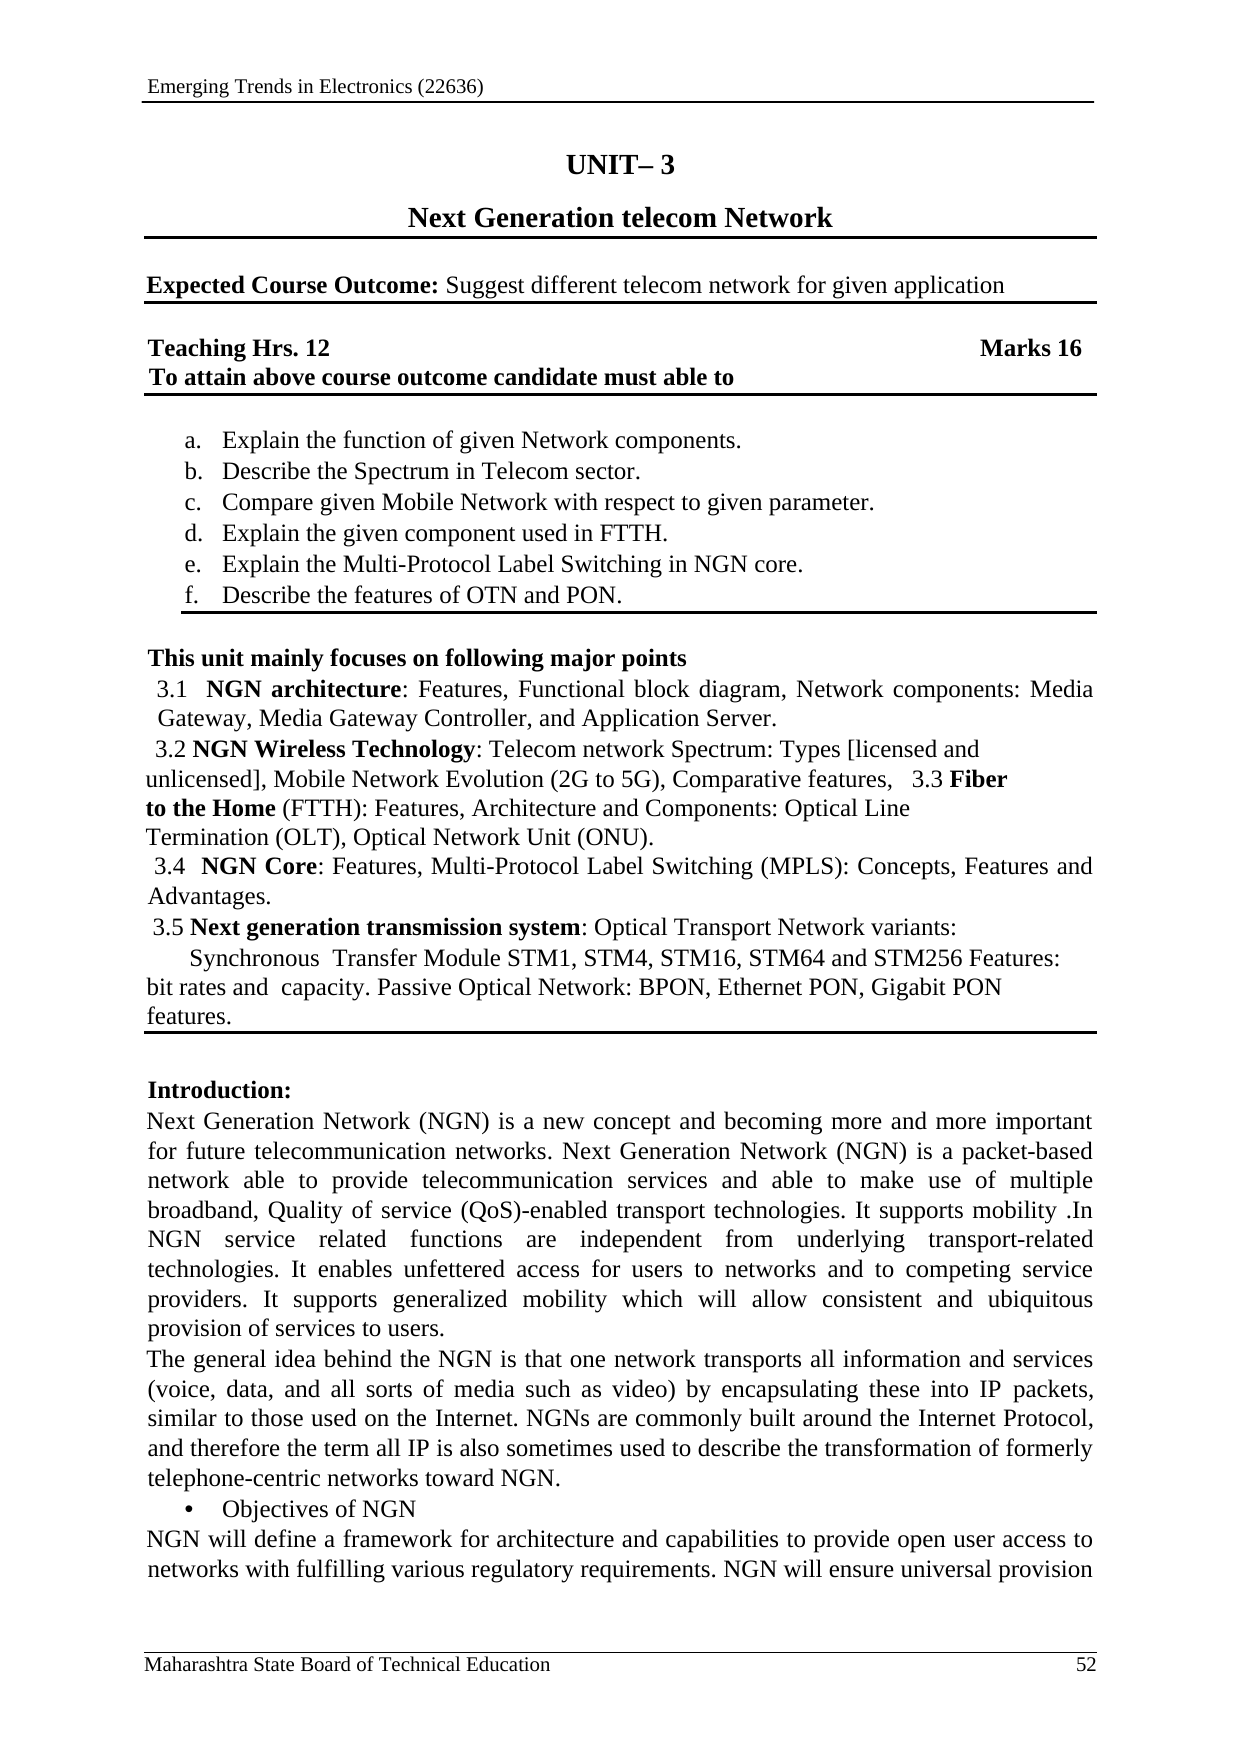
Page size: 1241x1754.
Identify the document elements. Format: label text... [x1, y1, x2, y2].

list Describe the features of OTN and PON. [184, 580, 1094, 609]
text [146, 1524, 1094, 1583]
text 3.1 NGN architecture: Features, Functional block diagram, Network components: Media Gateway, Media Gateway Controller, and Application Server. [156, 674, 1094, 732]
text The general idea behind the NGN is that one network transports all information and services (voice, data, and all sorts of media such as video) by encapsulating these into IP packets, similar to those used on the Internet. NGNs are commonly built around the Internet Protocol, and therefore the term all IP is also sometimes used to describe the transformation of formerly telephone-centric networks toward NGN. [146, 1344, 1094, 1491]
text 3.2 NGN Wireless Technology: Telecom network Spectrum: Types [licensed and unlicensed], Mobile Network Evolution (2G to 5G), Comparative features, 3.3 Fiber to the Home (FTTH): Features, Architecture and Components: Optical Line Termination (OLT), Optical Network Unit (ONU). [145, 734, 1020, 851]
list Objectives of NGN [184, 1493, 1094, 1522]
list Compare given Mobile Network with respect to given parameter. [184, 487, 1094, 516]
list Describe the Spectrum in Telecom sector. [184, 456, 1094, 485]
text Expected Course Outcome: Suggest different telecom network for given application [146, 270, 1094, 298]
text 3.4 NGN Core: Features, Multi-Protocol Label Switching (MPLS): Concepts, Features and Advantages. [146, 851, 1094, 910]
subtitle Teaching Hrs. 12 Marks 16 To attain above course outcome candidate must able to [147, 333, 1181, 391]
list Explain the Multi-Protocol Label Switching in NGN core. [184, 549, 1094, 578]
text Next Generation Network (NGN) is a new concept and becoming more and more important for future telecommunication networks. Next Generation Network (NGN) is a packet-based network able to provide telecommunication services and able to make use of multiple broadband, Quality of service (QoS)-enabled transport technologies. It supports mobility .In NGN service related functions are independent from underlying transport-related technologies. It enables unfettered access for users to networks and to competing service providers. It supports generalized mobility which will allow consistent and ubiquitous provision of services to users. [146, 1106, 1094, 1342]
list Explain the function of given Network components. [184, 425, 1094, 454]
subtitle This unit mainly focuses on following major points [147, 643, 1181, 671]
text Synchronous Transfer Module STM1, STM4, STM16, STM64 and STM256 Features: bit rates and capacity. Passive Optical Network: BPON, Ethernet PON, Gigabit PON features. [145, 943, 1101, 1030]
text 3.5 Next generation transmission system: Optical Transport Network variants: [146, 912, 1094, 941]
list Explain the given component used in FTTH. [184, 518, 1094, 547]
text Next Generation telecom Network [408, 200, 1181, 233]
text Introduction: [147, 1075, 1181, 1104]
text UNIT– 3 [566, 147, 1181, 181]
